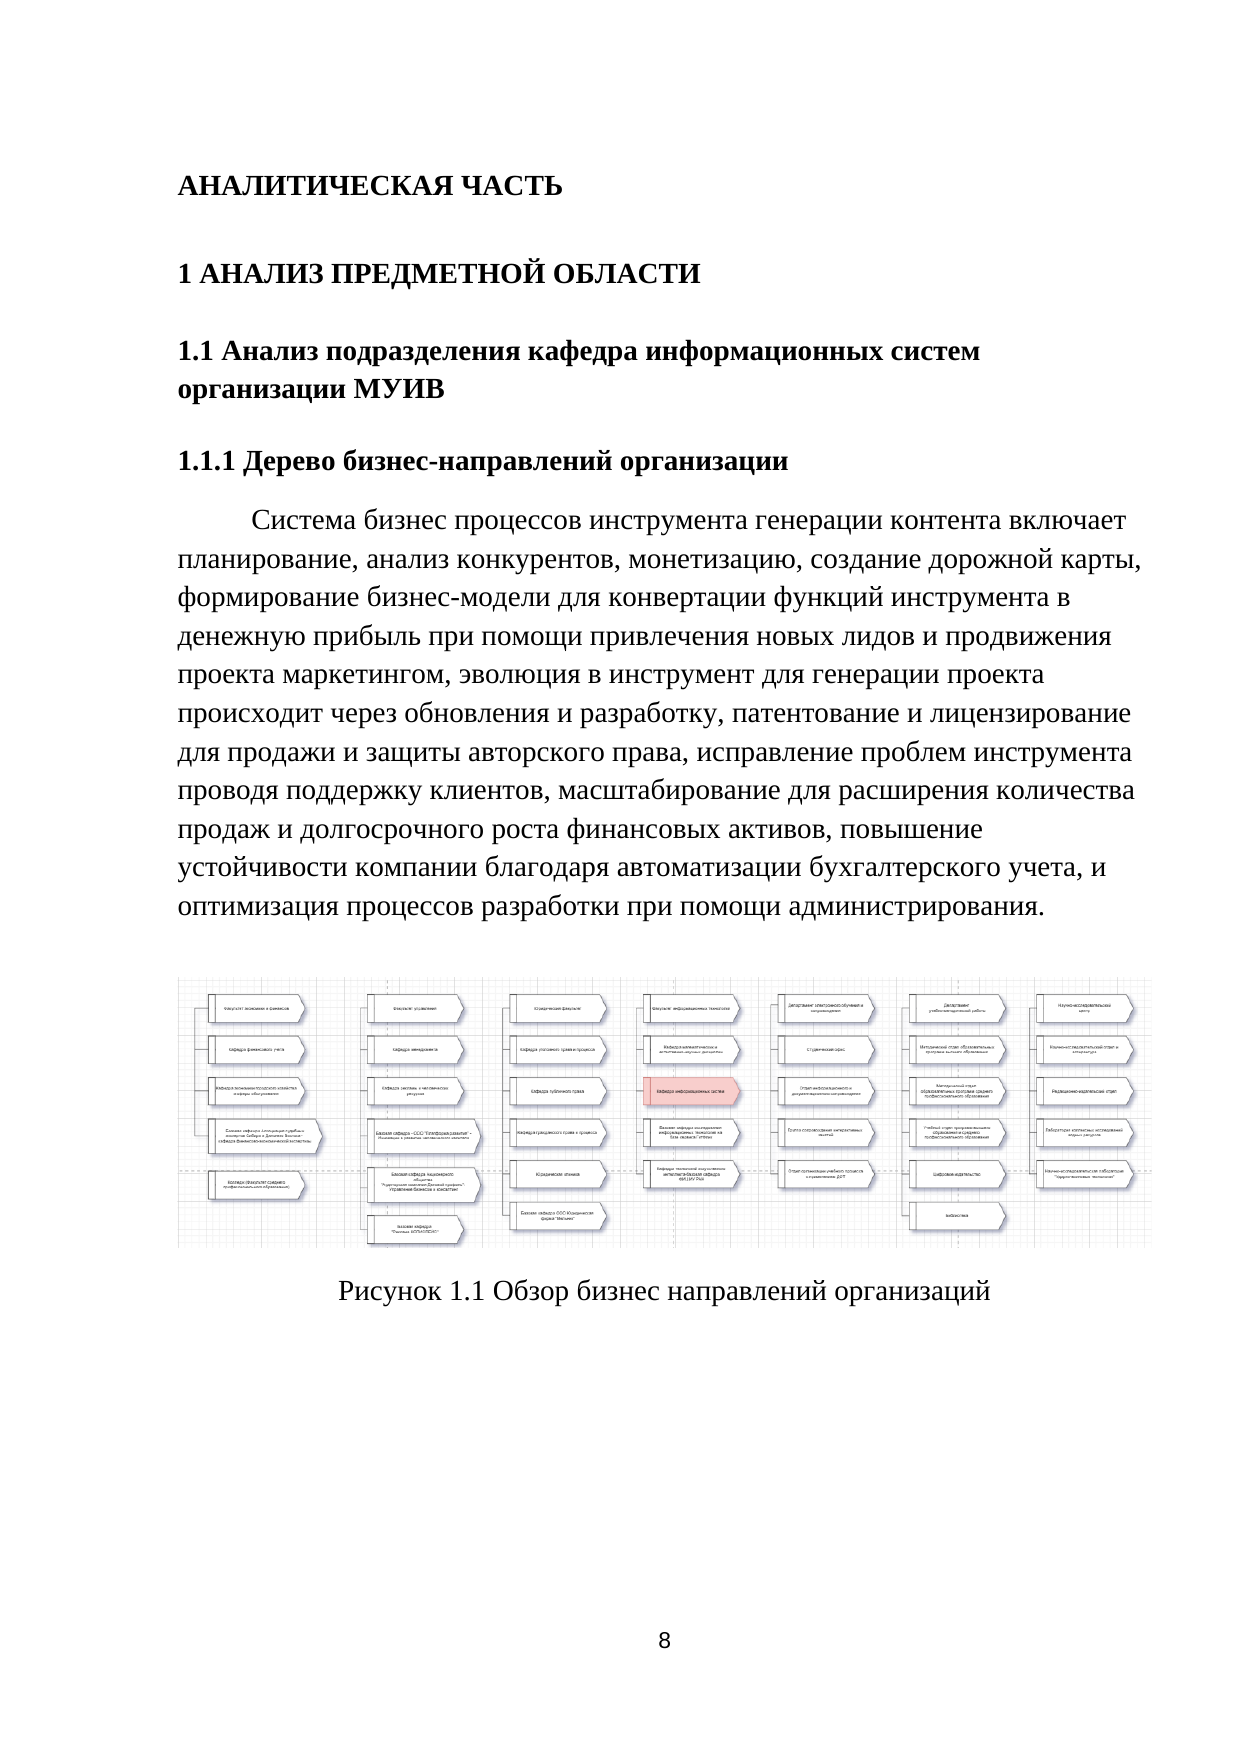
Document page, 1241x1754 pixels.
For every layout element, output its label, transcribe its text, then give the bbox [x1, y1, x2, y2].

subtitle 1 АНАЛИЗ ПРЕДМЕТНОЙ ОБЛАСТИ [177, 257, 1152, 290]
picture [177, 977, 1152, 1248]
subtitle 1.1.1 Дерево бизнес-направлений организации [177, 443, 1152, 477]
text Рисунок 1.1 Обзор бизнес направлений организаций [177, 1273, 1152, 1306]
subtitle АНАЛИТИЧЕСКАЯ ЧАСТЬ [177, 168, 1152, 202]
text Система бизнес процессов инструмента генерации контента включает планирование, анализ конкурентов, монетизацию, создание дорожной карты, формирование бизнес-модели для конвертации функций инструмента в денежную прибыль при помощи привлечения новых лидов и продвижения проекта маркетингом, эволюция в инструмент для генерации проекта происходит через обновления и разработку, патентование и лицензирование для продажи и защиты авторского права, исправление проблем инструмента проводя поддержку клиентов, масштабирование для расширения количества продаж и долгосрочного роста финансовых активов, повышение устойчивости компании благодаря автоматизации бухгалтерского учета, и оптимизация процессов разработки при помощи администрирования. [177, 502, 1152, 921]
subtitle 1.1 Анализ подразделения кафедра информационных систем организации МУИВ [177, 333, 1152, 405]
